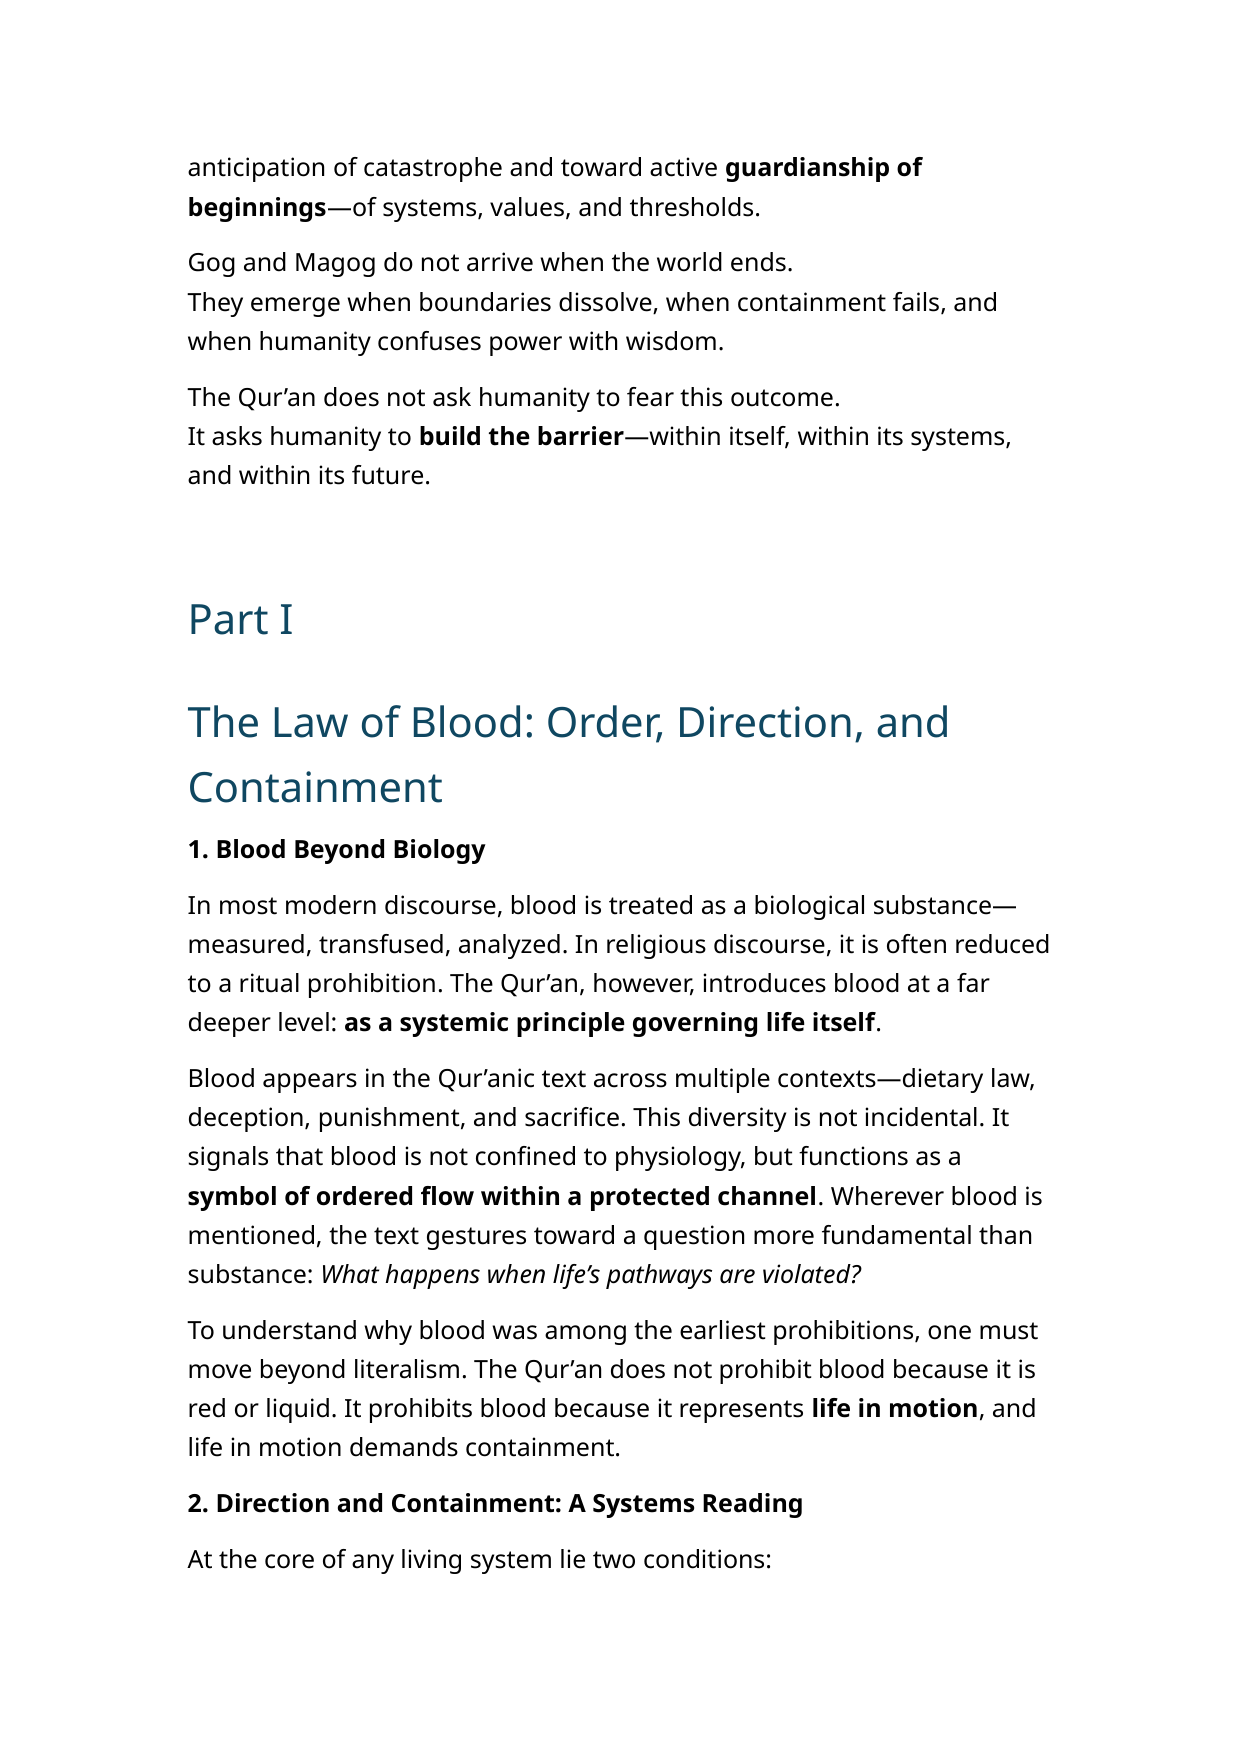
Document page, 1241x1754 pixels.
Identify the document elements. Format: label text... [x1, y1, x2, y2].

subtitle Part I [187, 590, 1053, 647]
text At the core of any living system lie two conditions: [187, 1541, 1053, 1576]
text 2. Direction and Containment: A Systems Reading [187, 1486, 1053, 1520]
text The Qur’an does not ask humanity to fear this outcome. It asks humanity to build the barrier—within itself, within its systems, and within its future. [187, 379, 1053, 492]
text To understand why blood was among the earliest prohibitions, one must move beyond literalism. The Qur’an does not prohibit blood because it is red or liquid. It prohibits blood because it represents life in motion, and life in motion demands containment. [187, 1312, 1053, 1464]
text In most modern discourse, blood is treated as a biological substance—measured, transfused, analyzed. In religious discourse, it is often reduced to a ritual prohibition. The Qur’an, however, introduces blood at a far deeper level: as a systemic principle governing life itself. [187, 887, 1053, 1039]
text 1. Blood Beyond Biology [187, 831, 1053, 866]
text Blood appears in the Qur’anic text across multiple contexts—dietary law, deception, punishment, and sacrifice. This diversity is not incidental. It signals that blood is not confined to physiology, but functions as a symbol of ordered flow within a protected channel. Wherever blood is mentioned, the text gestures toward a question more fundamental than substance: What happens when life’s pathways are violated? [187, 1061, 1053, 1291]
text Gog and Magog do not arrive when the world ends. They emerge when boundaries dissolve, when containment fails, and when humanity confuses power with wisdom. [187, 245, 1053, 357]
subtitle The Law of Blood: Order, Direction, and Containment [187, 693, 1053, 815]
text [187, 150, 1053, 223]
